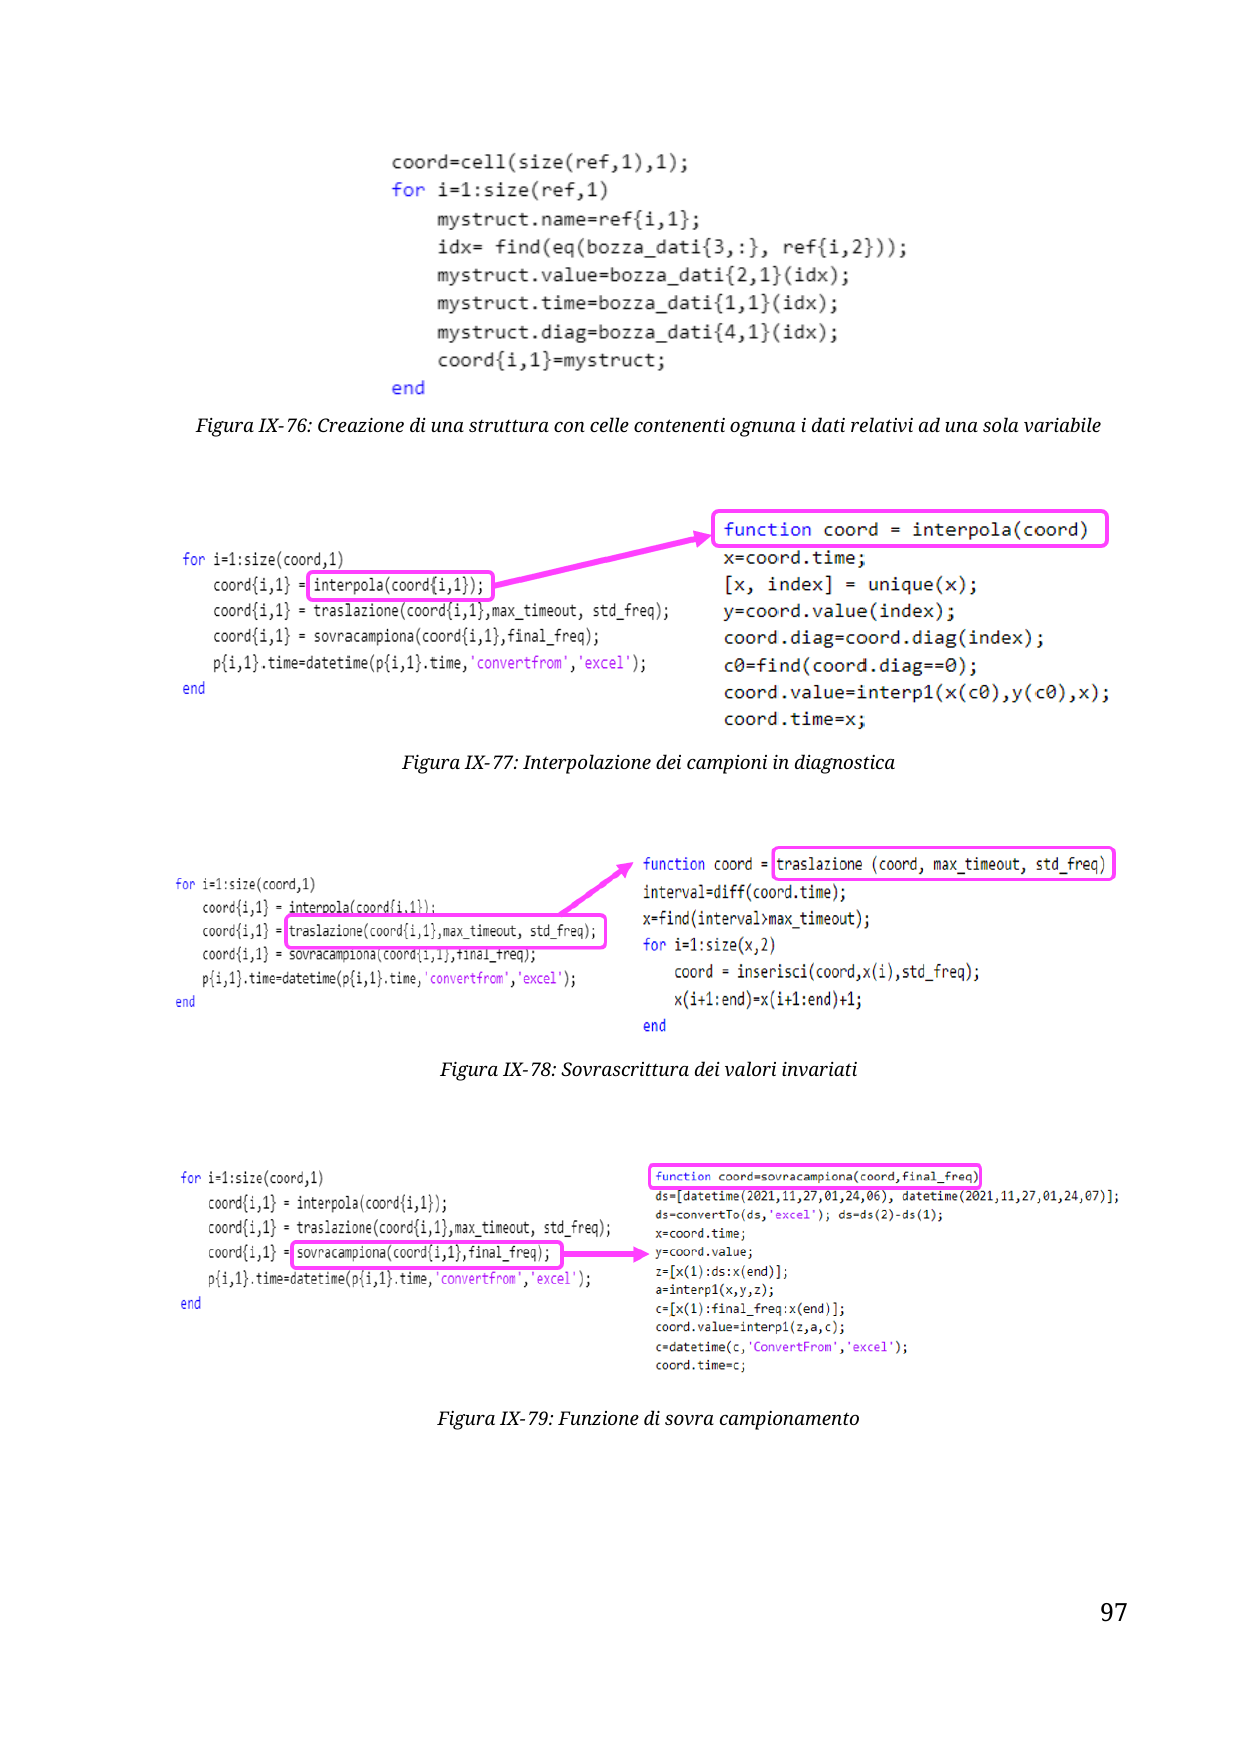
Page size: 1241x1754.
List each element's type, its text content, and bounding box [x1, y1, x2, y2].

picture [171, 838, 1117, 1040]
picture [383, 150, 916, 400]
picture [176, 1145, 1124, 1388]
picture [177, 501, 1122, 737]
